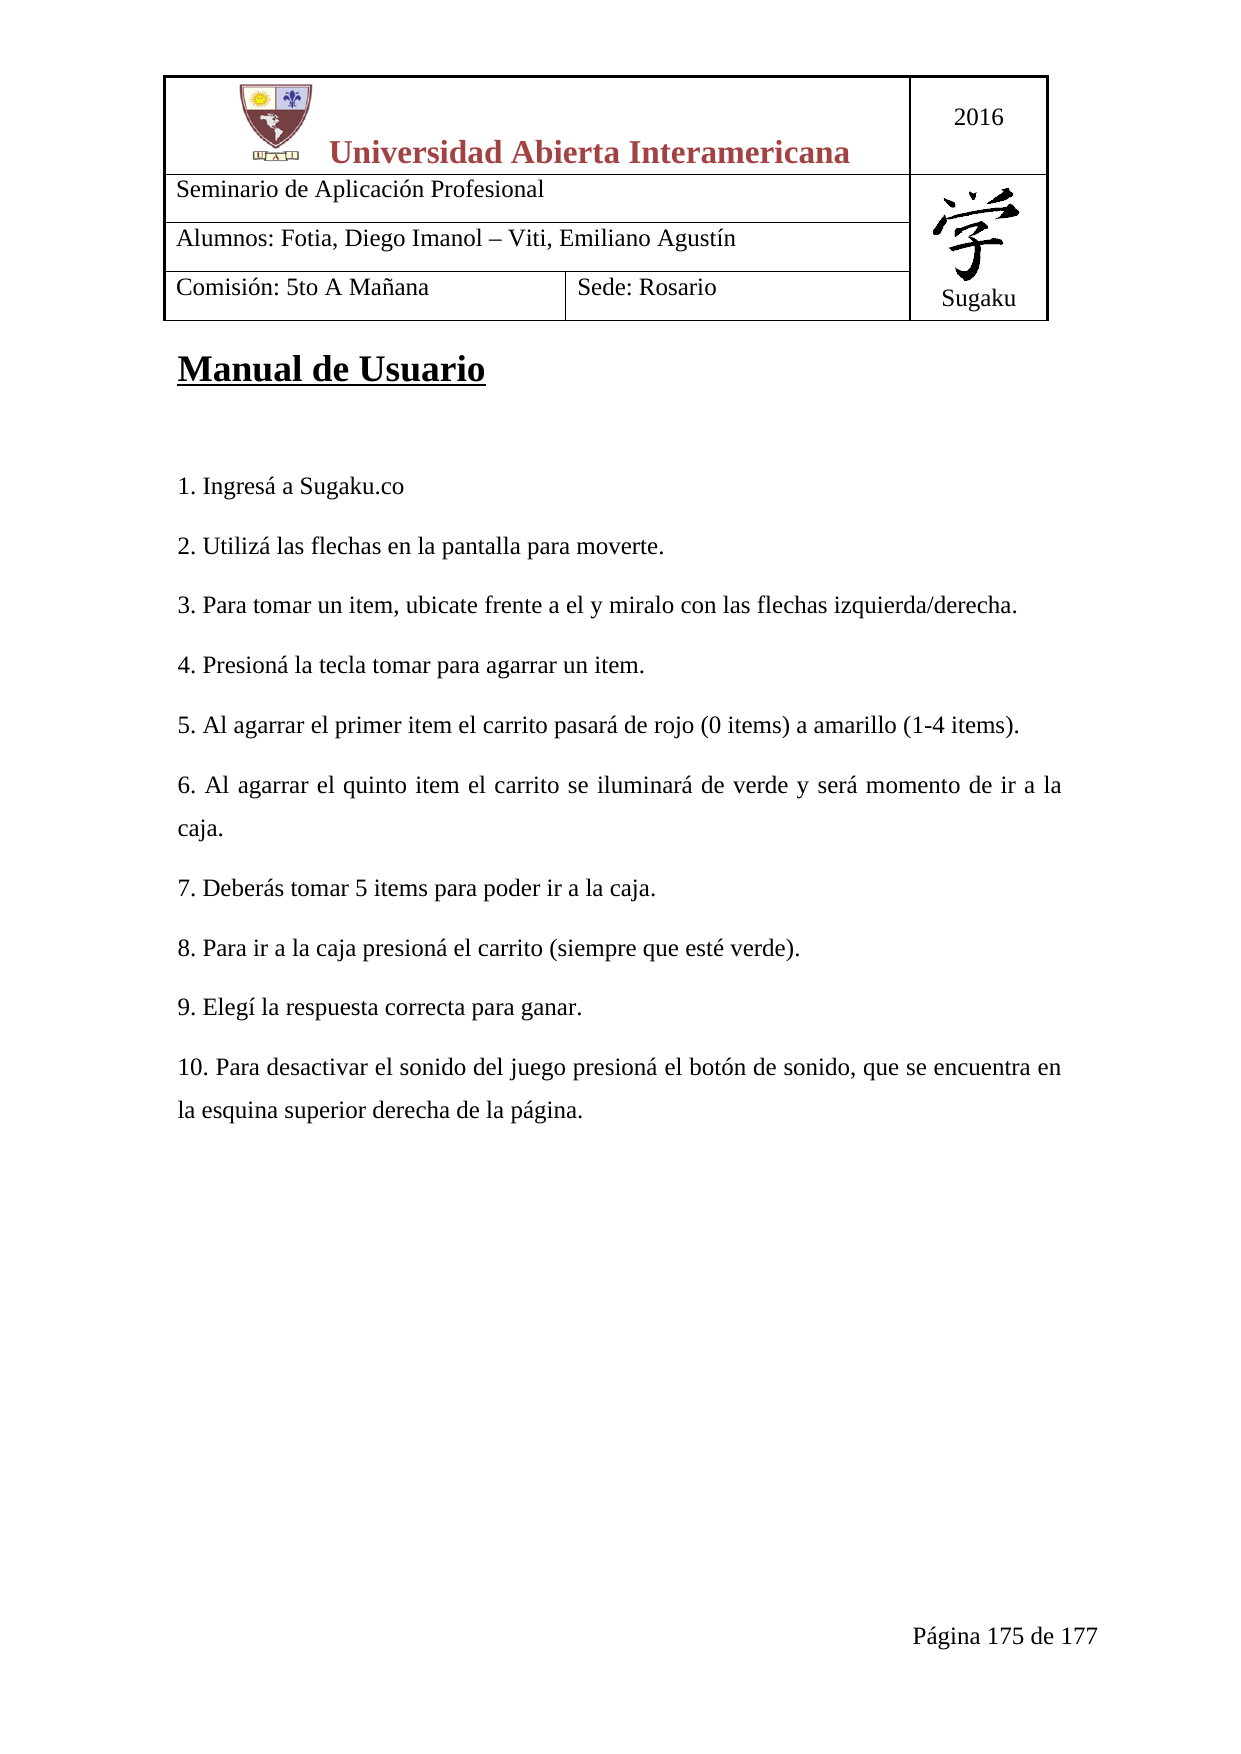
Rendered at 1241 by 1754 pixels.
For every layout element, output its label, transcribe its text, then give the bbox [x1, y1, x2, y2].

text 8. Para ir a la caja presioná el carrito (siempre que esté verde). [177, 933, 1063, 961]
text 10. Para desactivar el sonido del juego presioná el botón de sonido, que se encuentra en la esquina superior derecha de la página. [177, 1052, 1063, 1124]
text 6. Al agarrar el quinto item el carrito se iluminará de verde y será momento de ir a la caja. [177, 770, 1063, 842]
text 4. Presioná la tecla tomar para agarrar un item. [177, 650, 1063, 679]
text 1. Ingresá a Sugaku.co [177, 471, 1063, 500]
text 5. Al agarrar el primer item el carrito pasará de rojo (0 items) a amarillo (1-4 items). [177, 710, 1063, 739]
text 9. Elegí la respuesta correcta para ganar. [177, 992, 1063, 1021]
text 2. Utilizá las flechas en la pantalla para moverte. [177, 531, 1063, 559]
picture [927, 181, 1030, 284]
subtitle Manual de Usuario [177, 152, 1063, 389]
picture [223, 78, 329, 164]
text 3. Para tomar un item, ubicate frente a el y miralo con las flechas izquierda/derecha. [177, 591, 1063, 619]
text 7. Deberás tomar 5 items para poder ir a la caja. [177, 873, 1063, 902]
